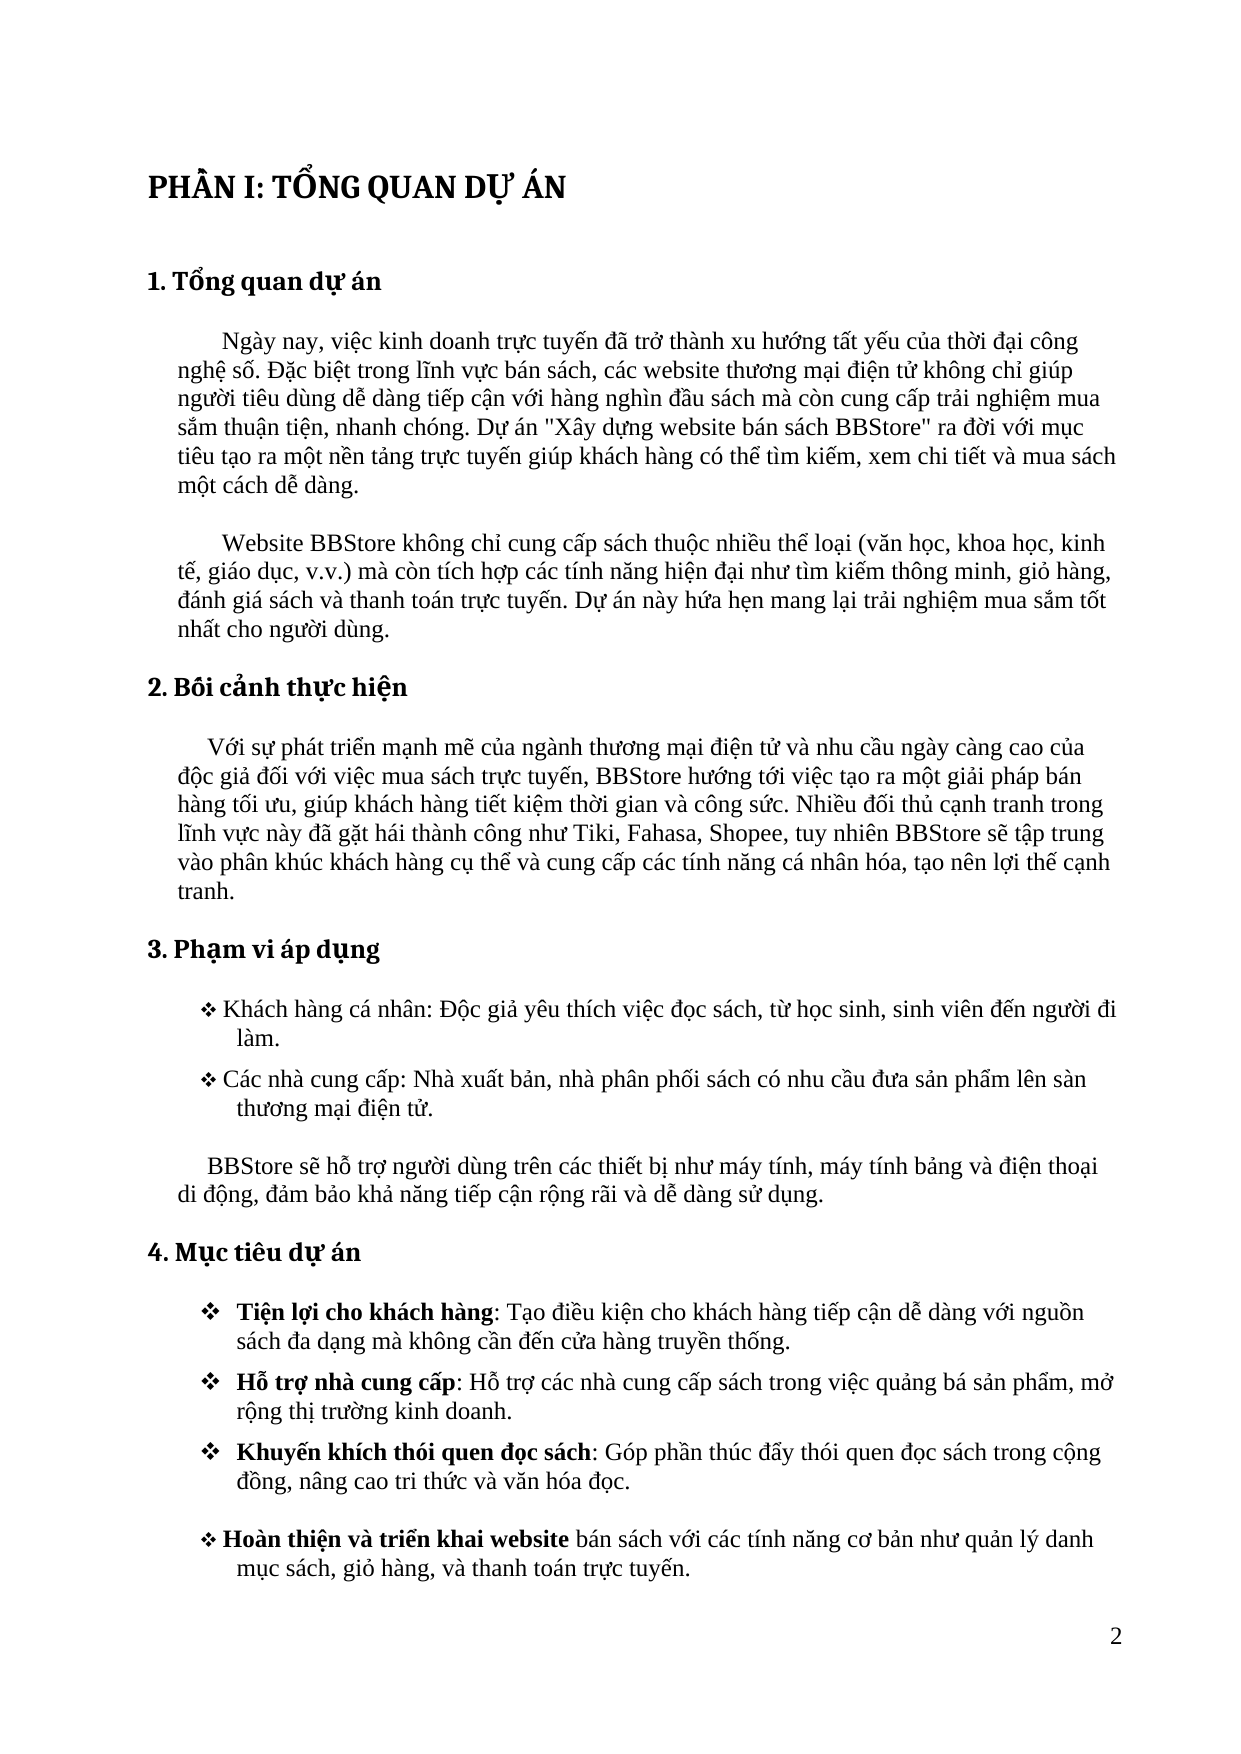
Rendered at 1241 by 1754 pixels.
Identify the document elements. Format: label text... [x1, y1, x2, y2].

text Ngày nay, việc kinh doanh trực tuyến đã trở thành xu hướng tất yếu của thời đại công nghệ số. Đặc biệt trong lĩnh vực bán sách, các website thương mại điện tử không chỉ giúp người tiêu dùng dễ dàng tiếp cận với hàng nghìn đầu sách mà còn cung cấp trải nghiệm mua sắm thuận tiện, nhanh chóng. Dự án "Xây dựng website bán sách BBStore" ra đời với mục tiêu tạo ra một nền tảng trực tuyến giúp khách hàng có thể tìm kiếm, xem chi tiết và mua sách một cách dễ dàng. [177, 326, 1122, 498]
subtitle 2. Bối cảnh thực hiện [148, 672, 1122, 703]
subtitle PHẦN I: TỔNG QUAN DỰ ÁN [148, 168, 1122, 206]
subtitle 4. Mục tiêu dự án [148, 1237, 1122, 1268]
list Hoàn thiện và triển khai website bán sách với các tính năng cơ bản như quản lý danh mục sách, giỏ hàng, và thanh toán trực tuyến. [199, 1524, 1122, 1581]
subtitle 3. Phạm vi áp dụng [148, 934, 1122, 965]
subtitle 1. Tổng quan dự án [148, 266, 1122, 297]
text Website BBStore không chỉ cung cấp sách thuộc nhiều thể loại (văn học, khoa học, kinh tế, giáo dục, v.v.) mà còn tích hợp các tính năng hiện đại như tìm kiếm thông minh, giỏ hàng, đánh giá sách và thanh toán trực tuyến. Dự án này hứa hẹn mang lại trải nghiệm mua sắm tốt nhất cho người dùng. [177, 528, 1122, 643]
text BBStore sẽ hỗ trợ người dùng trên các thiết bị như máy tính, máy tính bảng và điện thoại di động, đảm bảo khả năng tiếp cận rộng rãi và dễ dàng sử dụng. [177, 1151, 1122, 1208]
list Khách hàng cá nhân: Độc giả yêu thích việc đọc sách, từ học sinh, sinh viên đến người đi làm. [199, 994, 1122, 1052]
list Tiện lợi cho khách hàng: Tạo điều kiện cho khách hàng tiếp cận dễ dàng với nguồn sách đa dạng mà không cần đến cửa hàng truyền thống. [199, 1297, 1122, 1355]
list Các nhà cung cấp: Nhà xuất bản, nhà phân phối sách có nhu cầu đưa sản phẩm lên sàn thương mại điện tử. [199, 1064, 1122, 1122]
text Với sự phát triển mạnh mẽ của ngành thương mại điện tử và nhu cầu ngày càng cao của độc giả đối với việc mua sách trực tuyến, BBStore hướng tới việc tạo ra một giải pháp bán hàng tối ưu, giúp khách hàng tiết kiệm thời gian và công sức. Nhiều đối thủ cạnh tranh trong lĩnh vực này đã gặt hái thành công như Tiki, Fahasa, Shopee, tuy nhiên BBStore sẽ tập trung vào phân khúc khách hàng cụ thể và cung cấp các tính năng cá nhân hóa, tạo nên lợi thế cạnh tranh. [177, 732, 1122, 904]
list Hỗ trợ nhà cung cấp: Hỗ trợ các nhà cung cấp sách trong việc quảng bá sản phẩm, mở rộng thị trường kinh doanh. [199, 1367, 1122, 1425]
list Khuyến khích thói quen đọc sách: Góp phần thúc đẩy thói quen đọc sách trong cộng đồng, nâng cao tri thức và văn hóa đọc. [199, 1437, 1122, 1495]
